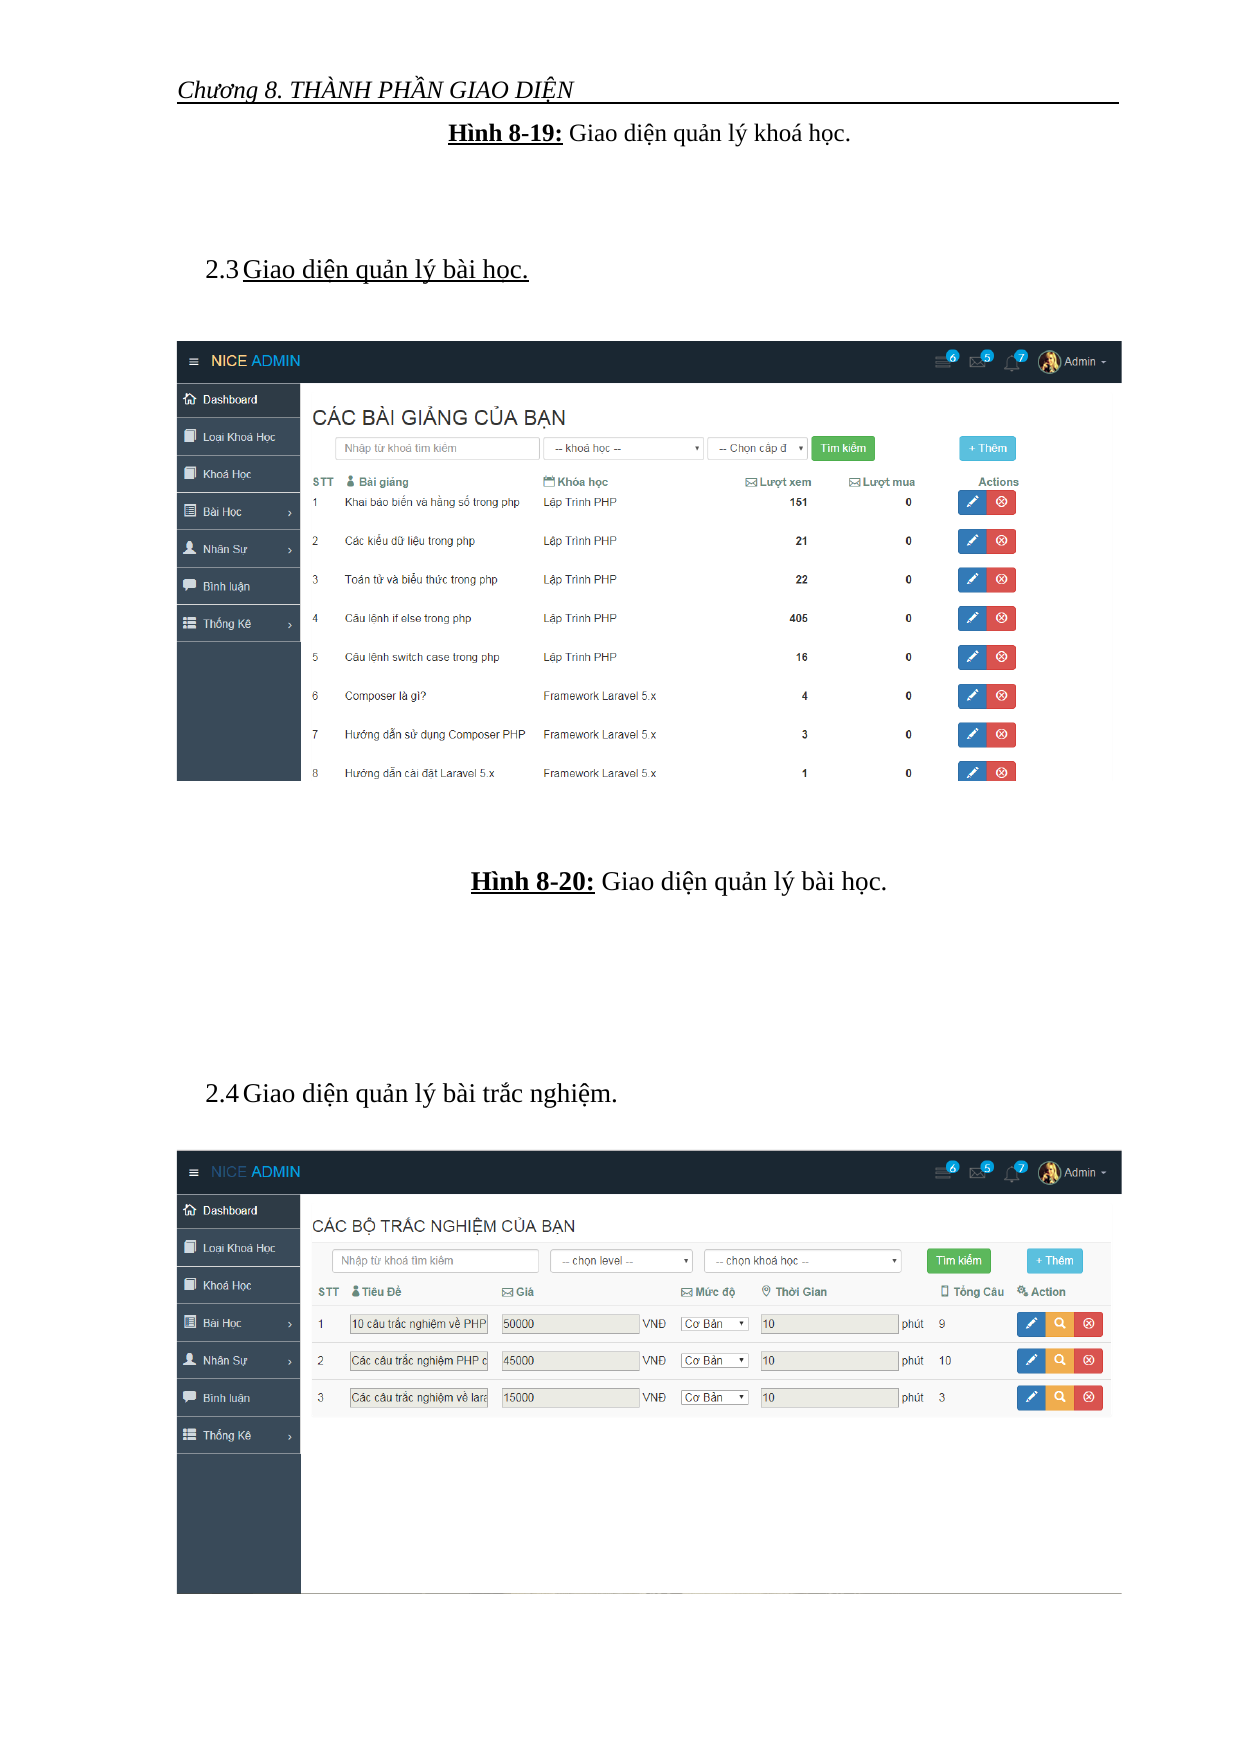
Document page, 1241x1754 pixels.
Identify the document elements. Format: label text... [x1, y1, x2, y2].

text Hình 8-20: Giao diện quản lý bài học. [177, 865, 1122, 896]
text Hình 8-19: Giao diện quản lý khoá học. [177, 118, 1122, 147]
picture [176, 341, 1122, 781]
list Giao diện quản lý bài học. [205, 253, 1122, 284]
list Giao diện quản lý bài trắc nghiệm. [205, 1077, 1122, 1108]
picture [176, 1149, 1122, 1594]
